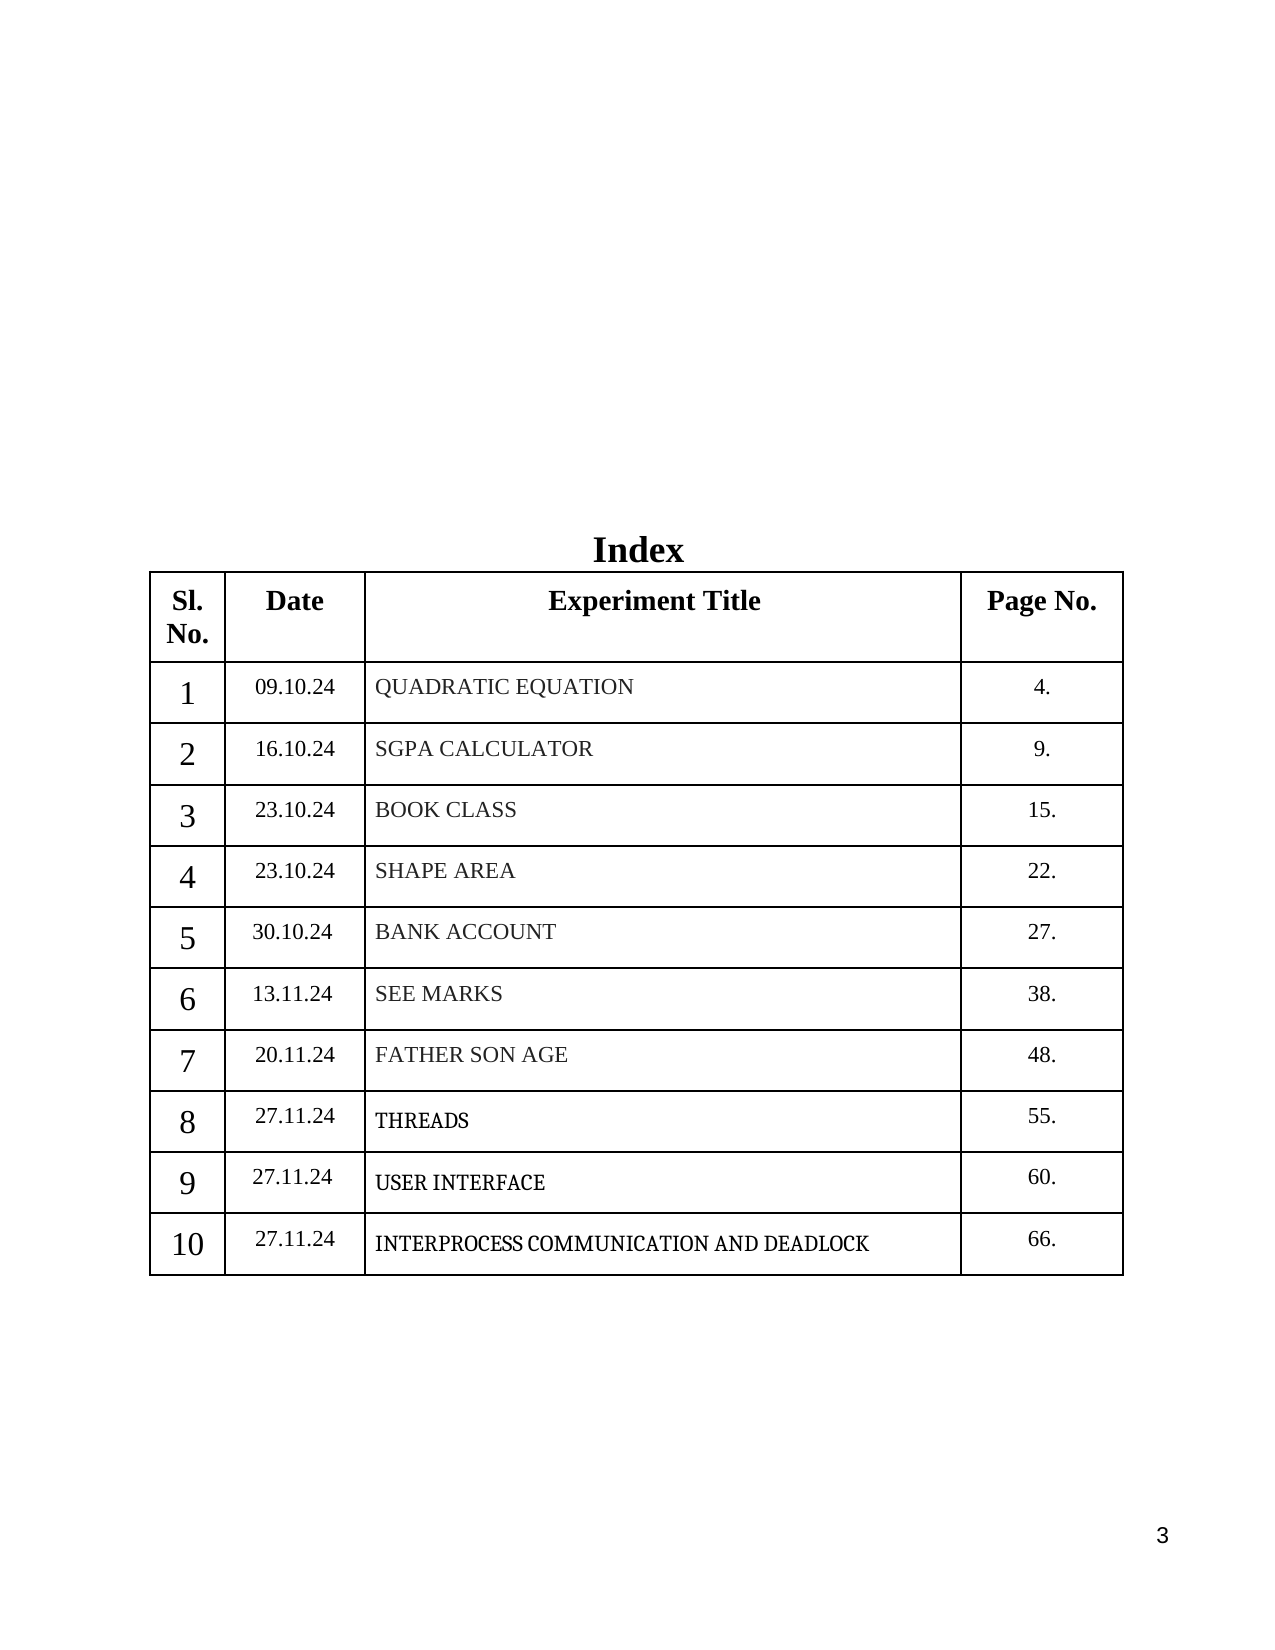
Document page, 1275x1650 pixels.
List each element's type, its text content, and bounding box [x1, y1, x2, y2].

table_cell SHAPE AREA [366, 847, 960, 906]
table_cell 6 [151, 969, 224, 1028]
table_cell 9 [151, 1153, 224, 1212]
table_cell 38. [962, 969, 1122, 1028]
table_cell 1 [151, 663, 224, 722]
table_cell 5 [151, 908, 224, 967]
table_header Experiment Title [366, 573, 960, 661]
table_cell 10 [151, 1214, 224, 1273]
table_cell 48. [962, 1031, 1122, 1090]
table_cell THREADS [366, 1092, 960, 1151]
table_cell BANK ACCOUNT [366, 908, 960, 967]
table_cell 27.11.24 [226, 1092, 364, 1151]
table_cell 55. [962, 1092, 1122, 1151]
table_cell FATHER SON AGE [366, 1031, 960, 1090]
table_cell 27.11.24 [226, 1214, 364, 1273]
table_cell 23.10.24 [226, 847, 364, 906]
table_cell QUADRATIC EQUATION [366, 663, 960, 722]
table_cell 09.10.24 [226, 663, 364, 722]
table_cell USER INTERFACE [366, 1153, 960, 1212]
text Index [592, 527, 1169, 571]
table_cell 23.10.24 [226, 786, 364, 845]
table_cell 4 [151, 847, 224, 906]
table_cell 66. [962, 1214, 1122, 1273]
table_cell 30.10.24 [226, 908, 364, 967]
table_cell 4. [962, 663, 1122, 722]
table_cell 27. [962, 908, 1122, 967]
table_header Date [226, 573, 364, 661]
table_cell 8 [151, 1092, 224, 1151]
table_header Sl. No. [151, 573, 224, 661]
table_cell 3 [151, 786, 224, 845]
table_cell 60. [962, 1153, 1122, 1212]
table_cell 16.10.24 [226, 724, 364, 783]
table_cell 20.11.24 [226, 1031, 364, 1090]
table_cell BOOK CLASS [366, 786, 960, 845]
table_cell 7 [151, 1031, 224, 1090]
table_cell 2 [151, 724, 224, 783]
table_cell 9. [962, 724, 1122, 783]
table_header Page No. [962, 573, 1122, 661]
table_cell 27.11.24 [226, 1153, 364, 1212]
table_cell 15. [962, 786, 1122, 845]
table_cell 13.11.24 [226, 969, 364, 1028]
table_cell INTERPROCESS COMMUNICATION AND DEADLOCK [366, 1214, 960, 1273]
table_cell SEE MARKS [366, 969, 960, 1028]
table_cell 22. [962, 847, 1122, 906]
table_cell SGPA CALCULATOR [366, 724, 960, 783]
